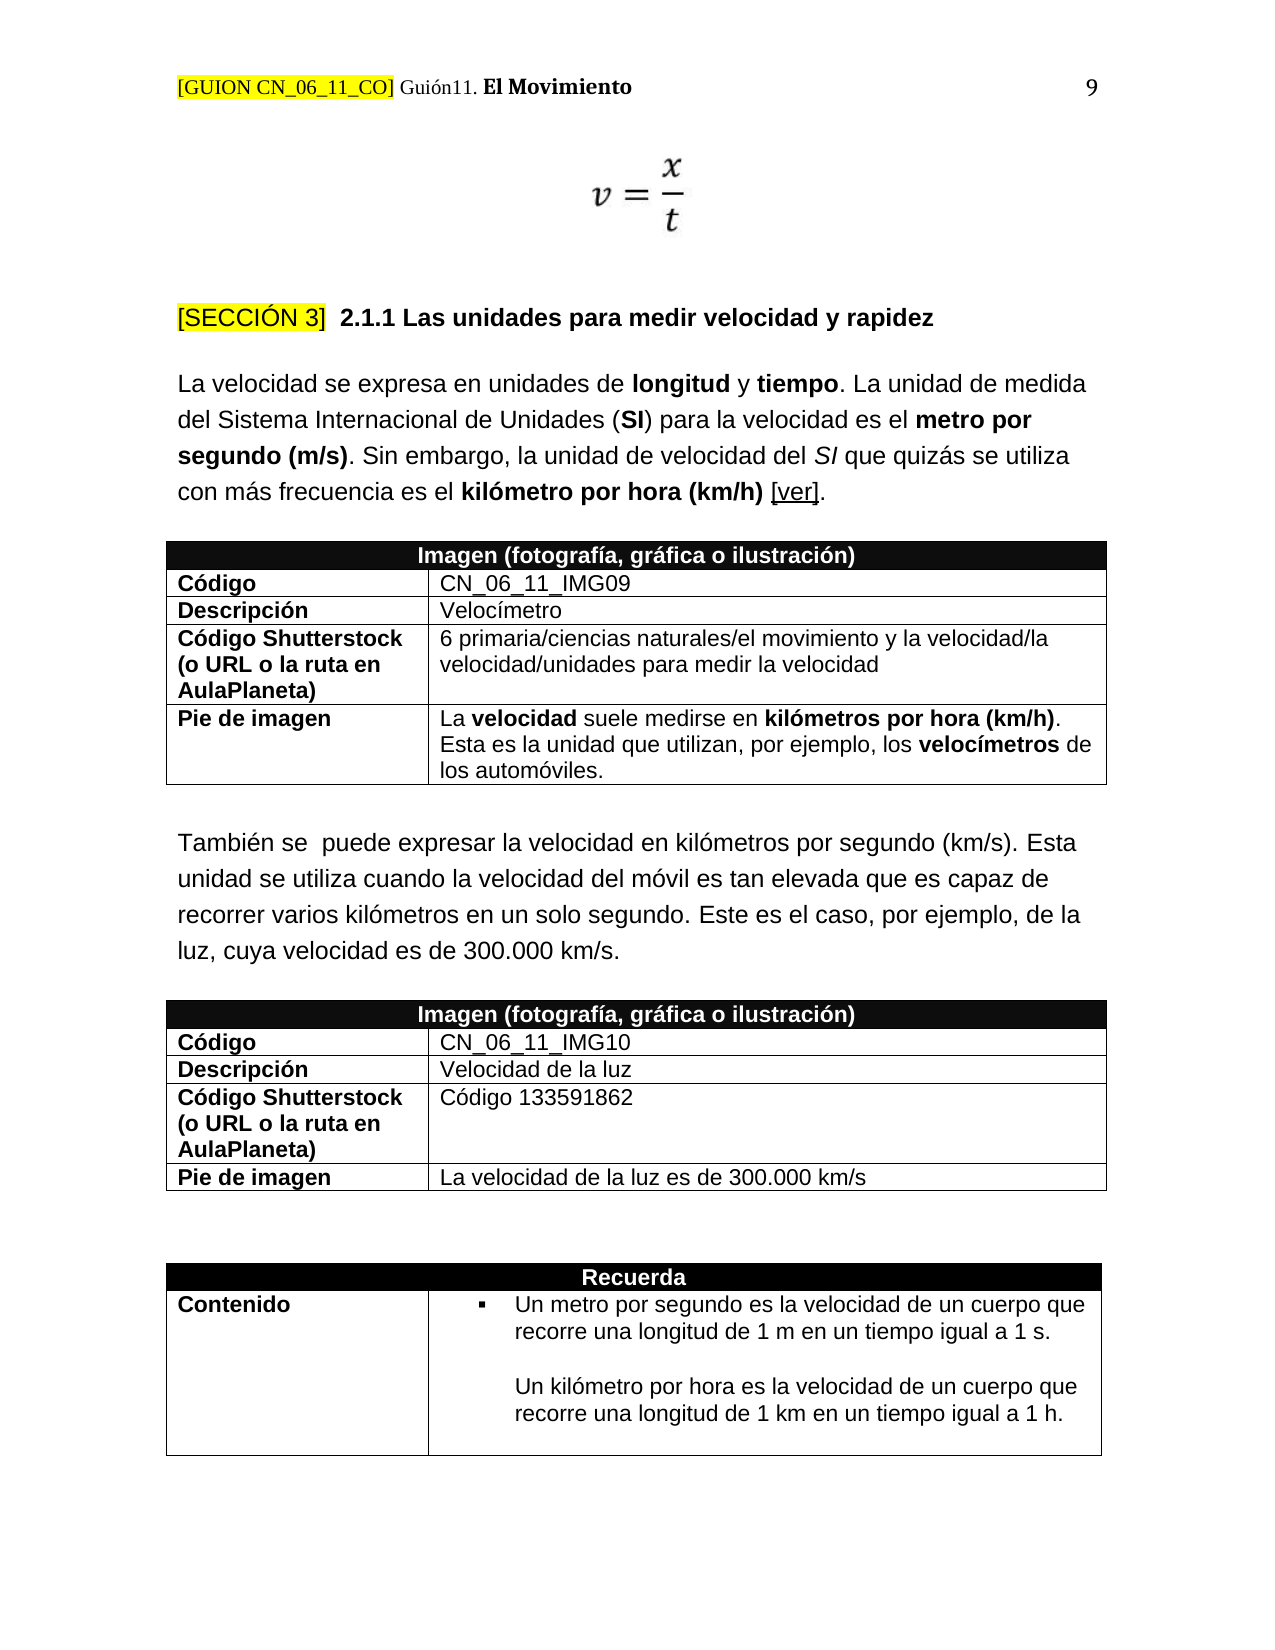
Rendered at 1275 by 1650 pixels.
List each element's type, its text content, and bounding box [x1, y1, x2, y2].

table_cell Velocímetro [429, 597, 1106, 623]
table_header Imagen (fotografía, gráfica o ilustración) [167, 1001, 1106, 1028]
table_cell La velocidad suele medirse en kilómetros por hora (km/h). Esta es la unidad que utilizan, por ejemplo, los velocímetros de los automóviles. [429, 705, 1106, 784]
text La velocidad se expresa en unidades de longitud y tiempo. La unidad de medida del Sistema Internacional de Unidades (SI) para la velocidad es el metro por segundo (m/s). Sin embargo, la unidad de velocidad del SI que quizás se utiliza con más frecuencia es el kilómetro por hora (km/h) [ver]. [177, 362, 1098, 505]
table_cell Descripción [167, 1056, 428, 1082]
table_cell Pie de imagen [167, 1164, 428, 1190]
table_cell Pie de imagen [167, 705, 428, 784]
table_cell Descripción [167, 597, 428, 623]
table_cell Código 133591862 [429, 1084, 1106, 1163]
table_header Imagen (fotografía, gráfica o ilustración) [167, 542, 1106, 569]
table_cell Código Shutterstock (o URL o la ruta en AulaPlaneta) [167, 625, 428, 703]
table_cell Contenido [167, 1291, 428, 1455]
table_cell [429, 1291, 1101, 1455]
table_cell CN_06_11_IMG10 [429, 1029, 1106, 1055]
table_cell 6 primaria/ciencias naturales/el movimiento y la velocidad/la velocidad/unidades para medir la velocidad [429, 625, 1106, 703]
table_cell CN_06_11_IMG09 [429, 570, 1106, 596]
subtitle [SECCIÓN 3] 2.1.1 Las unidades para medir velocidad y rapidez [177, 292, 1098, 331]
table_cell Código Shutterstock (o URL o la ruta en AulaPlaneta) [167, 1084, 428, 1163]
picture [571, 147, 704, 243]
table_cell Código [167, 1029, 428, 1055]
table_cell Código [167, 570, 428, 596]
table_cell Velocidad de la luz [429, 1056, 1106, 1082]
table_header Recuerda [167, 1264, 1101, 1290]
table_cell La velocidad de la luz es de 300.000 km/s [429, 1164, 1106, 1190]
text También se puede expresar la velocidad en kilómetros por segundo (km/s). Esta unidad se utiliza cuando la velocidad del móvil es tan elevada que es capaz de recorrer varios kilómetros en un solo segundo. Este es el caso, por ejemplo, de la luz, cuya velocidad es de 300.000 km/s. [177, 821, 1098, 964]
